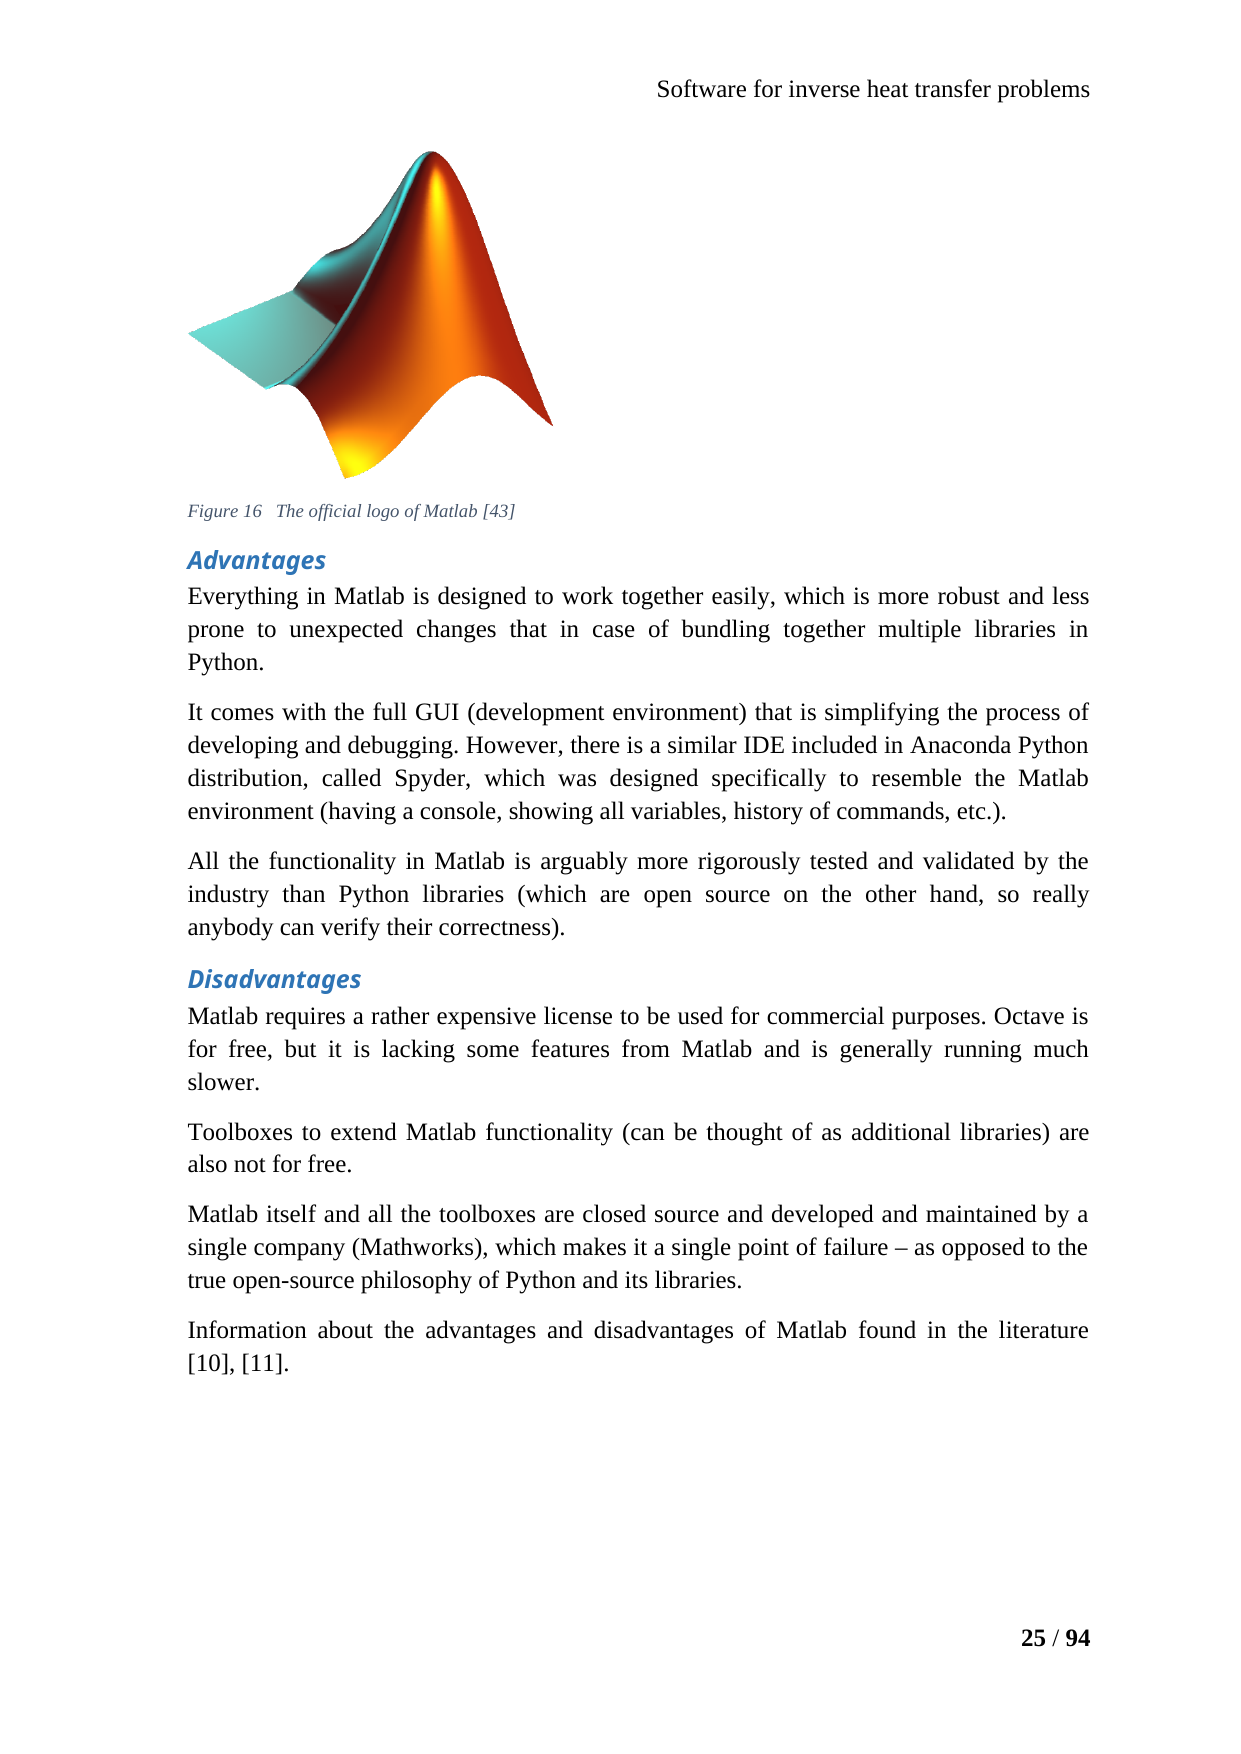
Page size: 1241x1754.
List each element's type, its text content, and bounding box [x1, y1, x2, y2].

text Matlab requires a rather expensive license to be used for commercial purposes. Octave is for free, but it is lacking some features from Matlab and is generally running much slower. [187, 1001, 1090, 1096]
subtitle Advantages [187, 542, 1090, 576]
text Matlab itself and all the toolboxes are closed source and developed and maintained by a single company (Mathworks), which makes it a single point of failure – as opposed to the true open-source philosophy of Python and its libraries. [187, 1199, 1090, 1294]
text Figure 16 The official logo of Matlab [43] [187, 500, 1090, 521]
text Information about the advantages and disadvantages of Matlab found in the literature [10], [11]. [187, 1315, 1090, 1377]
subtitle Disadvantages [187, 962, 1090, 996]
text All the functionality in Matlab is arguably more rigorously tested and validated by the industry than Python libraries (which are open source on the other hand, so really anybody can verify their correctness). [187, 846, 1090, 941]
picture [187, 150, 554, 479]
text Everything in Matlab is designed to work together easily, which is more robust and less prone to unexpected changes that in case of bundling together multiple libraries in Python. [187, 581, 1090, 676]
text Toolboxes to extend Matlab functionality (can be thought of as additional libraries) are also not for free. [187, 1117, 1090, 1178]
text It comes with the full GUI (development environment) that is simplifying the process of developing and debugging. However, there is a similar IDE included in Anaconda Python distribution, called Spyder, which was designed specifically to resemble the Matlab environment (having a console, showing all variables, history of commands, etc.). [187, 697, 1090, 825]
